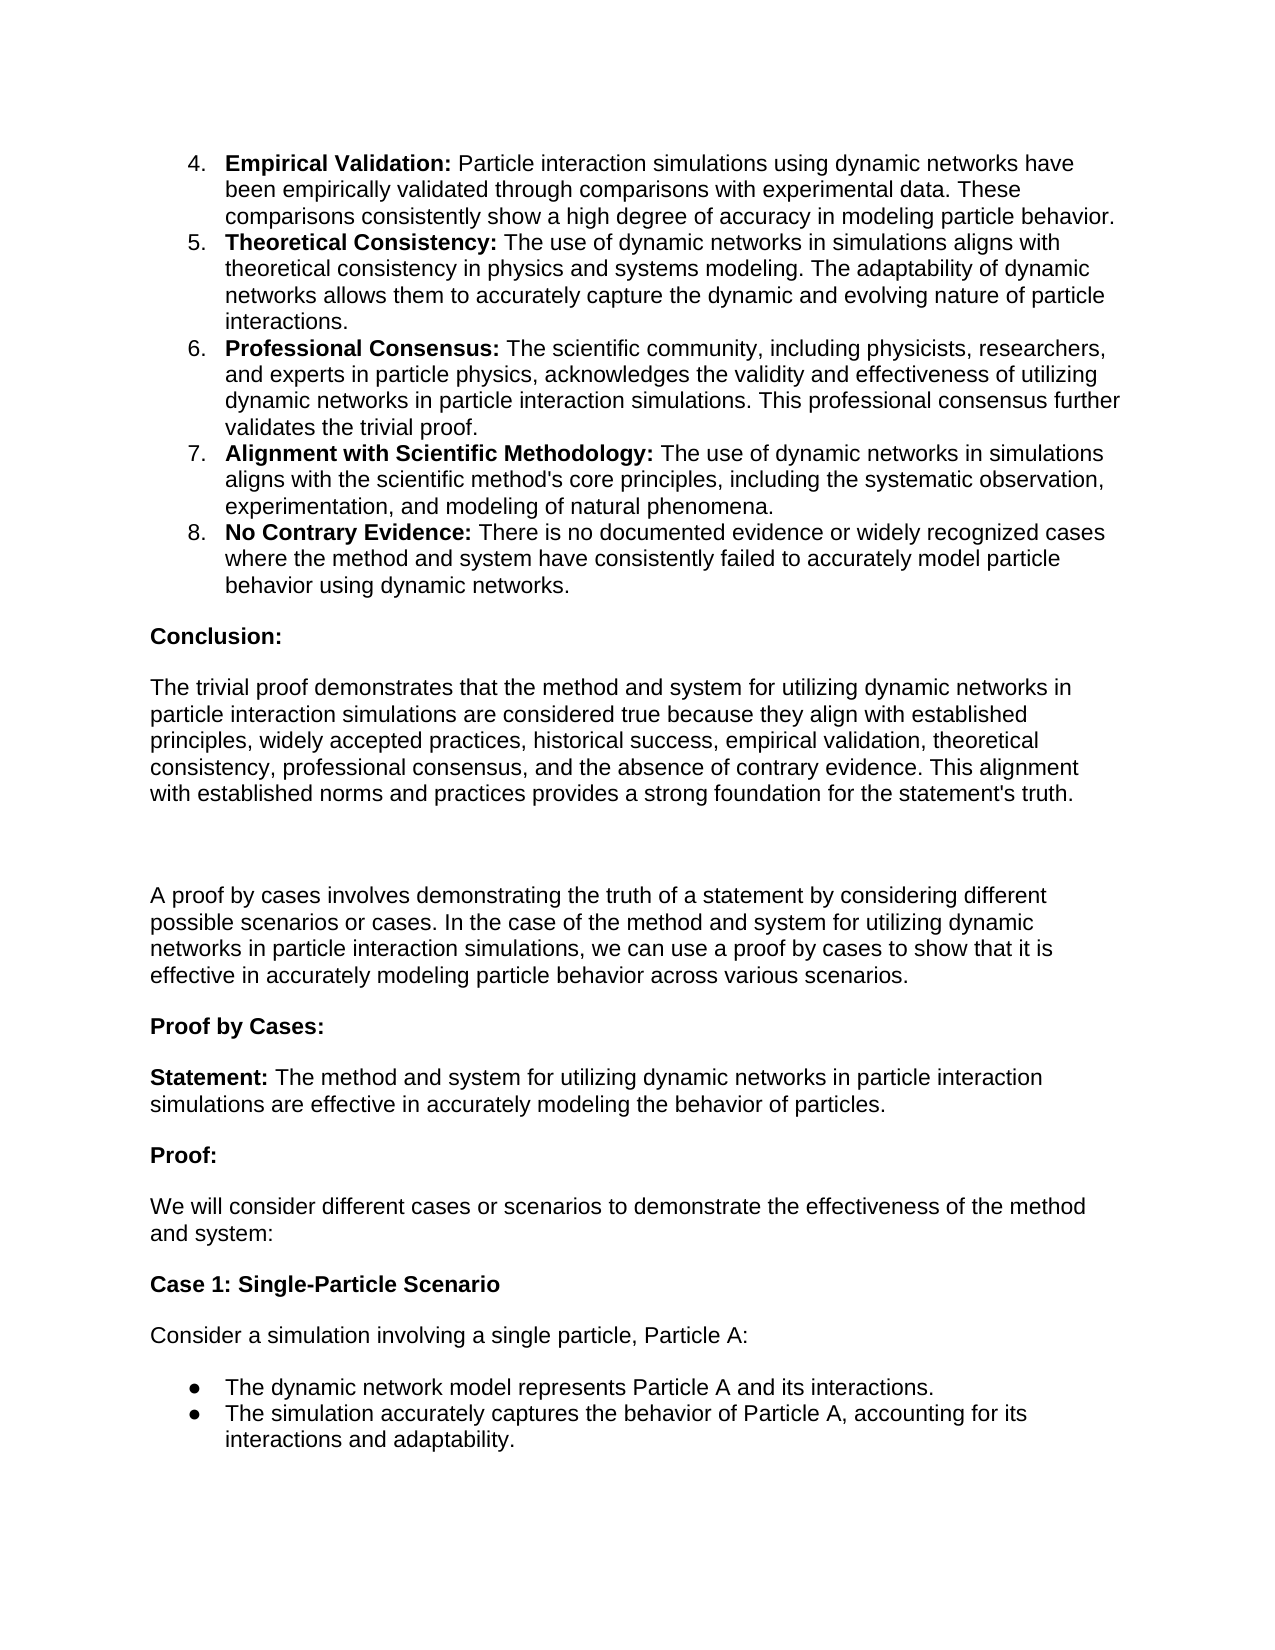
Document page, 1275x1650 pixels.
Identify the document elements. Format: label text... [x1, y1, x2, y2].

text Consider a simulation involving a single particle, Particle A: [150, 1322, 1125, 1349]
list The dynamic network model represents Particle A and its interactions. [187, 1374, 1125, 1400]
list Alignment with Scientific Methodology: The use of dynamic networks in simulations aligns with the scientific method's core principles, including the systematic observation, experimentation, and modeling of natural phenomena. [187, 440, 1125, 519]
text Statement: The method and system for utilizing dynamic networks in particle interaction simulations are effective in accurately modeling the behavior of particles. [150, 1064, 1125, 1117]
list No Contrary Evidence: There is no documented evidence or widely recognized cases where the method and system have consistently failed to accurately model particle behavior using dynamic networks. [187, 519, 1125, 598]
list Professional Consensus: The scientific community, including physicists, researchers, and experts in particle physics, acknowledges the validity and effectiveness of utilizing dynamic networks in particle interaction simulations. This professional consensus further validates the trivial proof. [187, 334, 1125, 440]
text Conclusion: [150, 623, 1125, 649]
text A proof by cases involves demonstrating the truth of a statement by considering different possible scenarios or cases. In the case of the method and system for utilizing dynamic networks in particle interaction simulations, we can use a proof by cases to show that it is effective in accurately modeling particle behavior across various scenarios. [150, 882, 1125, 988]
text We will consider different cases or scenarios to demonstrate the effectiveness of the method and system: [150, 1193, 1125, 1246]
list The simulation accurately captures the behavior of Particle A, accounting for its interactions and adaptability. [187, 1400, 1125, 1453]
text Case 1: Single-Particle Scenario [150, 1271, 1125, 1297]
text Proof: [150, 1142, 1125, 1168]
text The trivial proof demonstrates that the method and system for utilizing dynamic networks in particle interaction simulations are considered true because they align with established principles, widely accepted practices, historical success, empirical validation, theoretical consistency, professional consensus, and the absence of contrary evidence. This alignment with established norms and practices provides a strong foundation for the statement's truth. [150, 674, 1125, 806]
list Theoretical Consistency: The use of dynamic networks in simulations aligns with theoretical consistency in physics and systems modeling. The adaptability of dynamic networks allows them to accurately capture the dynamic and evolving nature of particle interactions. [187, 229, 1125, 334]
list Empirical Validation: Particle interaction simulations using dynamic networks have been empirically validated through comparisons with experimental data. These comparisons consistently show a high degree of accuracy in modeling particle behavior. [187, 150, 1125, 229]
text Proof by Cases: [150, 1013, 1125, 1039]
